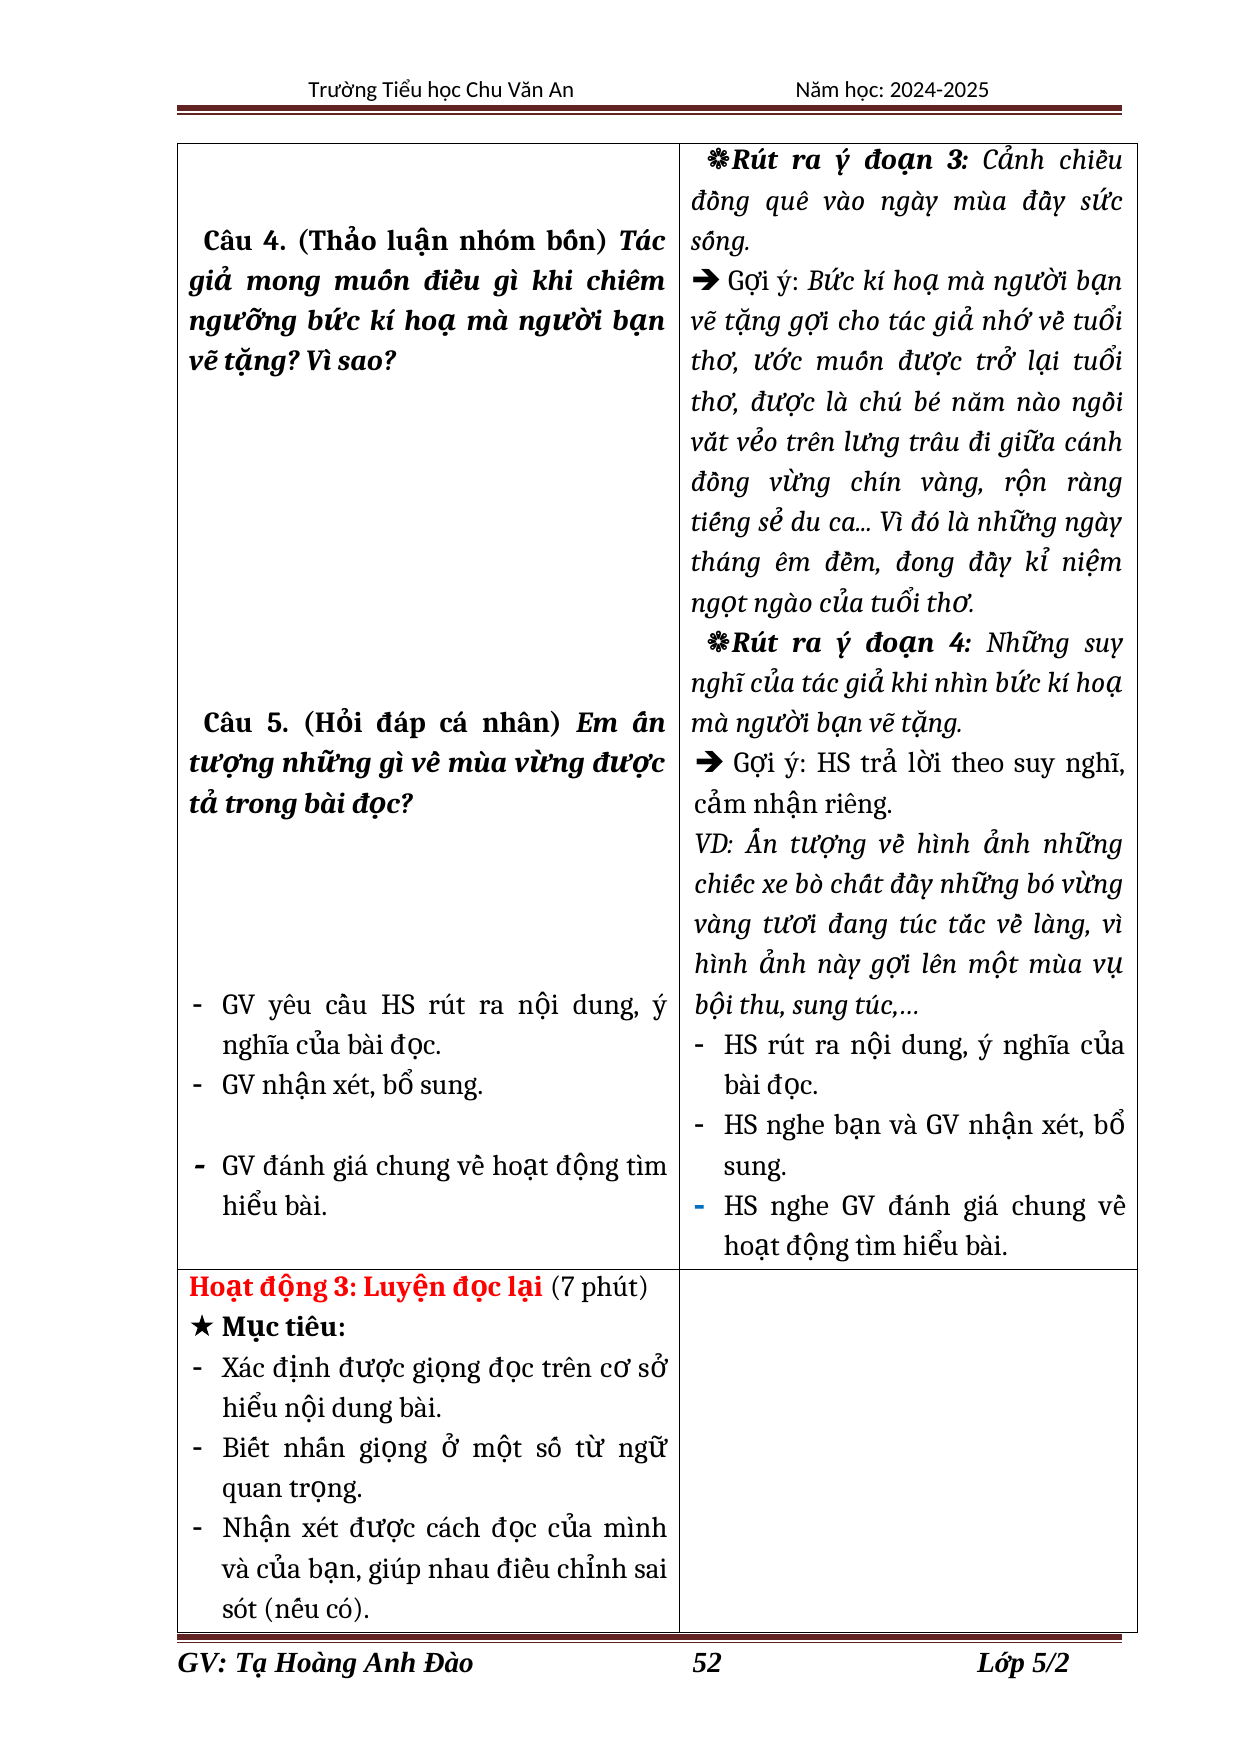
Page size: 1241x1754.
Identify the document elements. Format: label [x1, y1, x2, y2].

table_cell [178, 144, 679, 1269]
table_cell [178, 1270, 679, 1632]
table_cell [680, 1270, 1137, 1632]
table_cell [680, 144, 1137, 1269]
